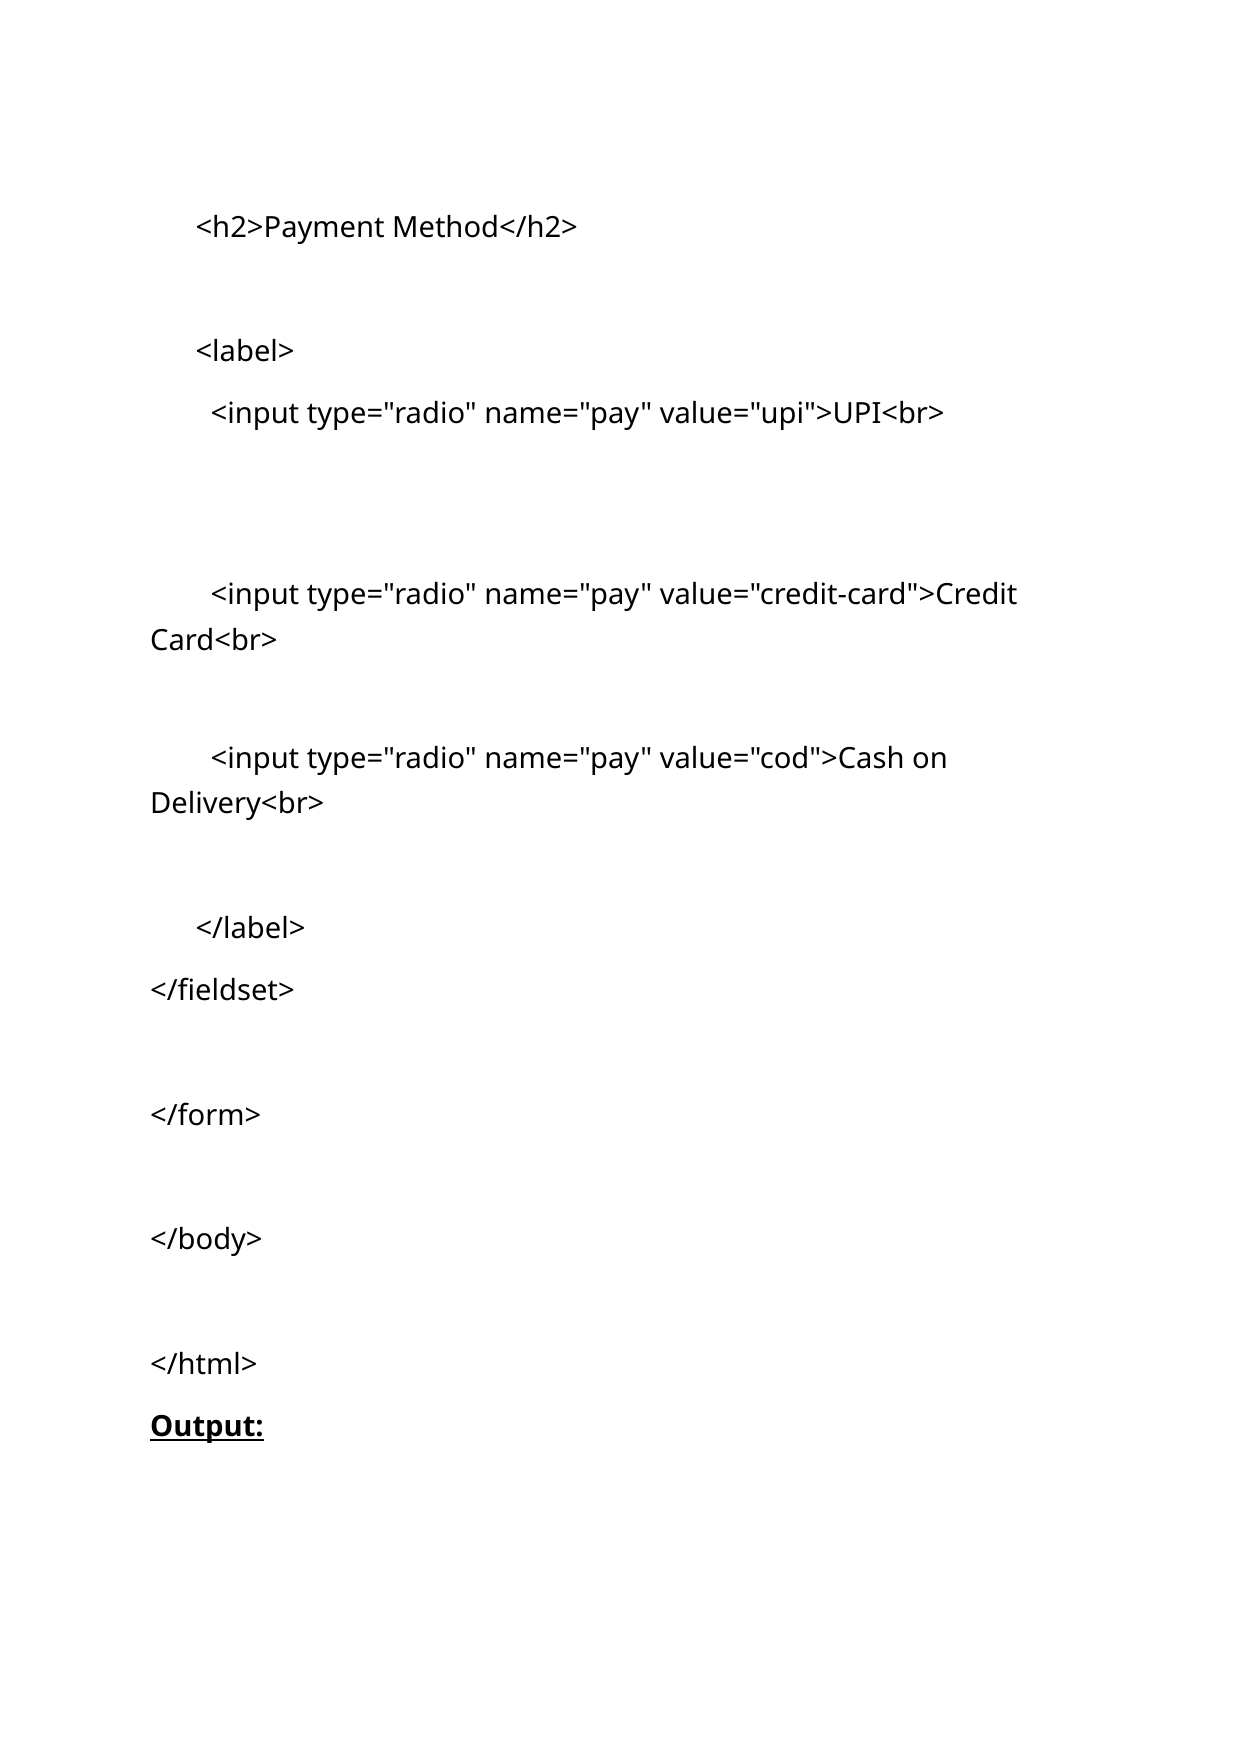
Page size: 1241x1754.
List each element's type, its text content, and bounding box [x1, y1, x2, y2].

text <input type="radio" name="pay" value="credit-card">Credit Card<br> [150, 573, 1090, 658]
text <input type="radio" name="pay" value="upi">UPI<br> [150, 393, 1090, 432]
text </fieldset> [150, 969, 1090, 1009]
text </form> [150, 1094, 1090, 1134]
text <input type="radio" name="pay" value="cod">Cash on Delivery<br> [150, 737, 1090, 822]
text Output: [150, 1405, 1090, 1445]
text </body> [150, 1218, 1090, 1258]
text </label> [150, 907, 1090, 947]
text <h2>Payment Method</h2> [150, 206, 1090, 246]
text <label> [150, 330, 1090, 370]
text </html> [150, 1343, 1090, 1383]
